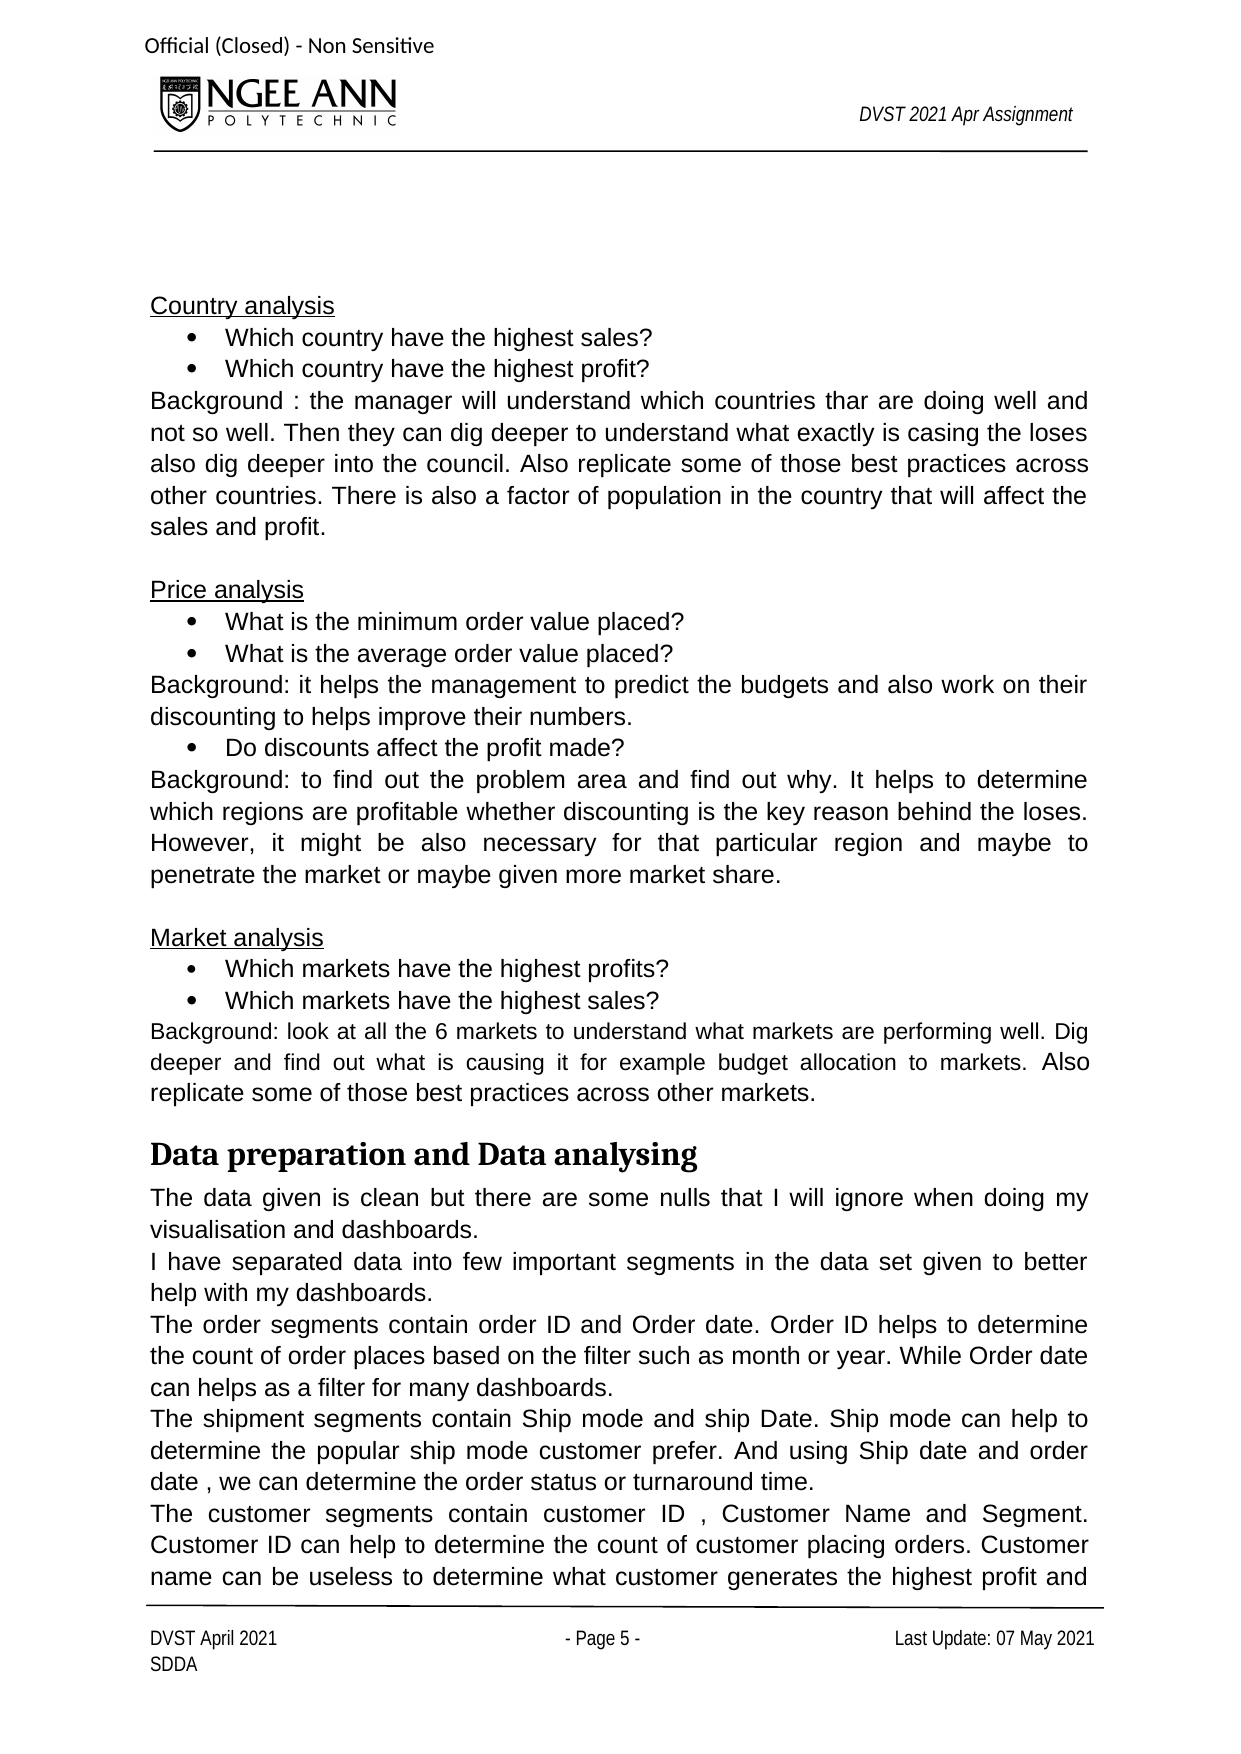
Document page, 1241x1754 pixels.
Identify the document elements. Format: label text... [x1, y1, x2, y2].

subtitle Data preparation and Data analysing [150, 1135, 1090, 1173]
picture [150, 75, 402, 134]
text Market analysis [150, 923, 1090, 952]
list Which country have the highest profit? [187, 354, 1090, 383]
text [150, 1499, 1090, 1591]
text Background: look at all the 6 markets to understand what markets are performing well. Dig deeper and find out what is causing it for example budget allocation to markets. Also replicate some of those best practices across other markets. [150, 1018, 1090, 1107]
text I have separated data into few important segments in the data set given to better help with my dashboards. [150, 1246, 1090, 1307]
list Which markets have the highest sales? [187, 986, 1090, 1015]
text Background : the manager will understand which countries thar are doing well and not so well. Then they can dig deeper to understand what exactly is casing the loses also dig deeper into the council. Also replicate some of those best practices across other countries. There is also a factor of population in the country that will affect the sales and profit. [150, 386, 1090, 541]
text Background: it helps the management to predict the budgets and also work on their discounting to helps improve their numbers. [150, 670, 1090, 731]
list Do discounts affect the profit made? [187, 733, 1090, 762]
text Background: to find out the problem area and find out why. It helps to determine which regions are profitable whether discounting is the key reason behind the loses. However, it might be also necessary for that particular region and maybe to penetrate the market or maybe given more market share. [150, 765, 1090, 888]
text Country analysis [150, 291, 1090, 320]
list Which country have the highest sales? [187, 323, 1090, 352]
text The order segments contain order ID and Order date. Order ID helps to determine the count of order places based on the filter such as month or year. While Order date can helps as a filter for many dashboards. [150, 1309, 1090, 1401]
list What is the minimum order value placed? [187, 607, 1090, 636]
list Which markets have the highest profits? [187, 954, 1090, 983]
text The data given is clean but there are some nulls that I will ignore when doing my visualisation and dashboards. [150, 1183, 1090, 1244]
text Price analysis [150, 575, 1090, 604]
text The shipment segments contain Ship mode and ship Date. Ship mode can help to determine the popular ship mode customer prefer. And using Ship date and order date , we can determine the order status or turnaround time. [150, 1404, 1090, 1496]
list What is the average order value placed? [187, 639, 1090, 667]
